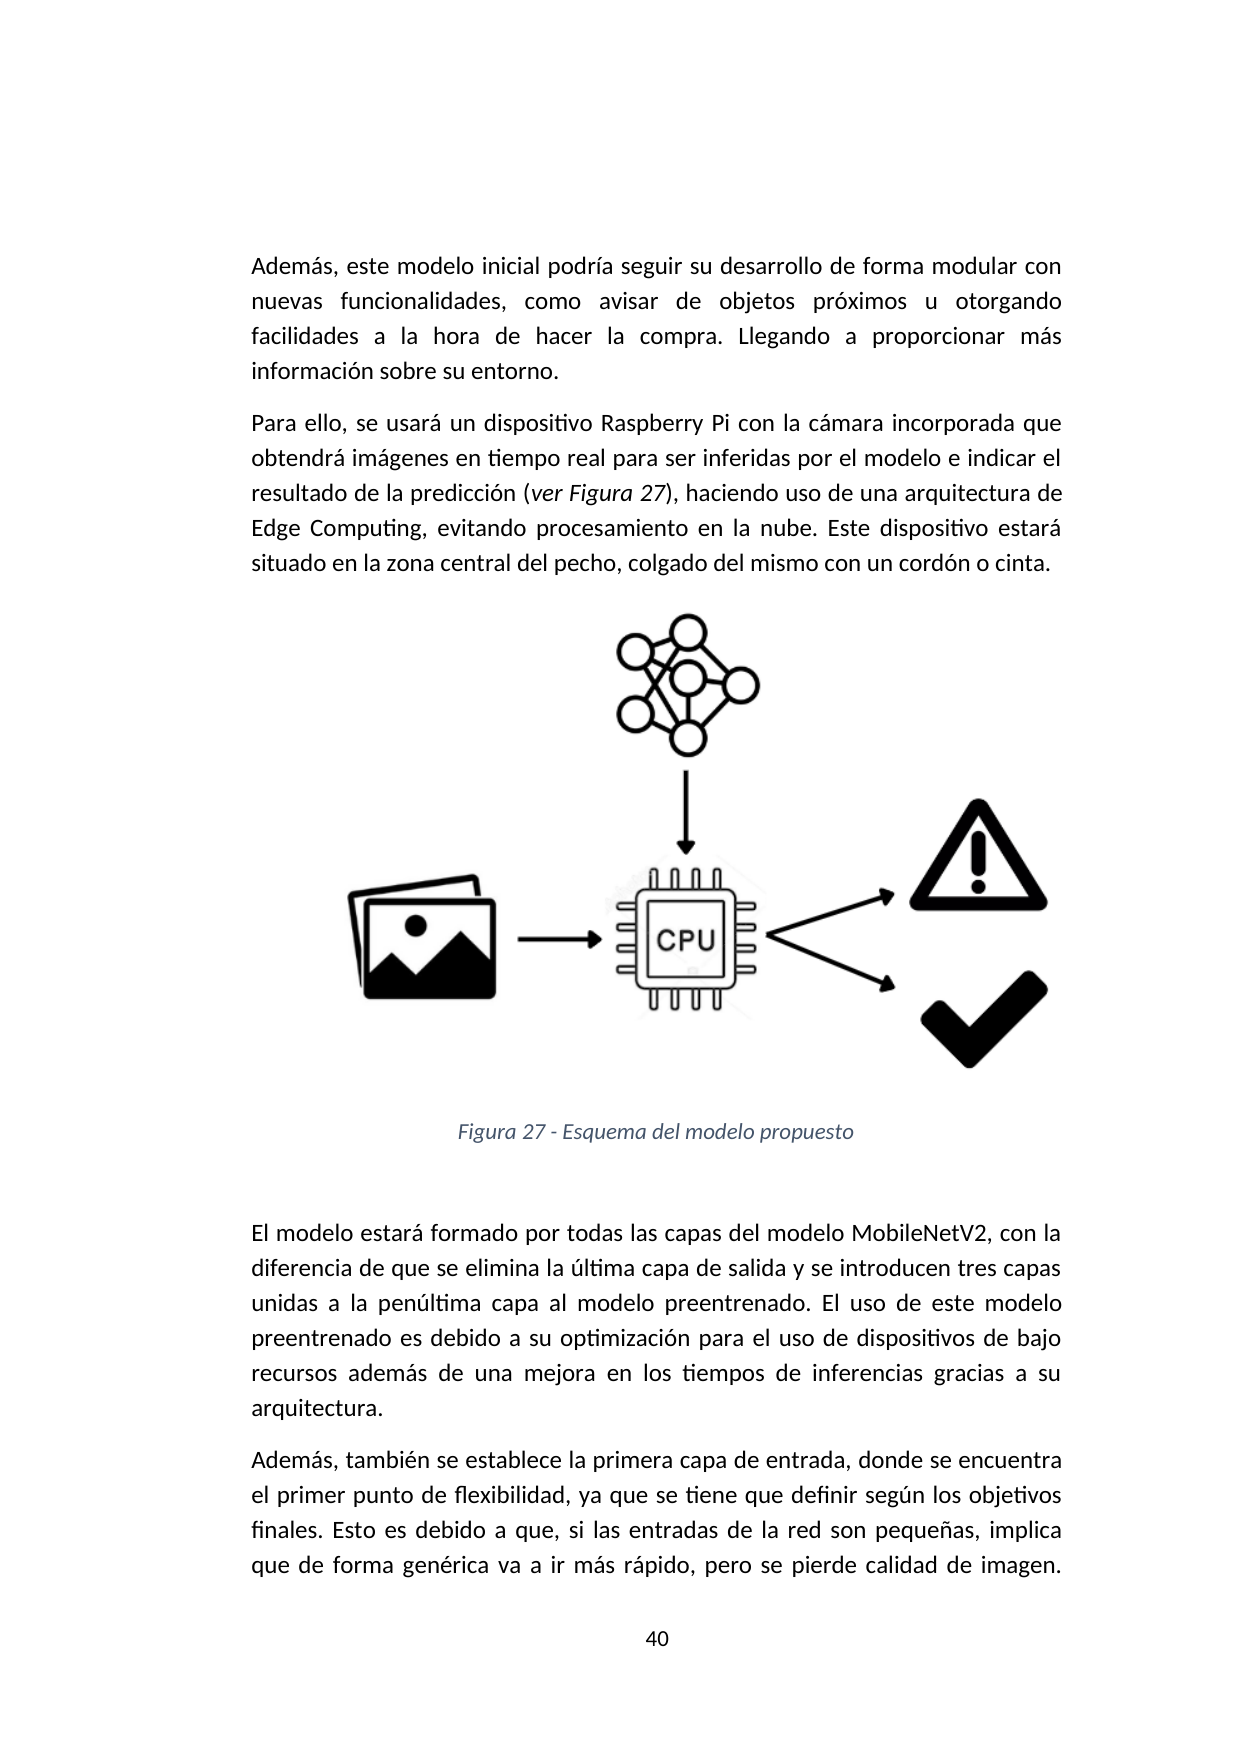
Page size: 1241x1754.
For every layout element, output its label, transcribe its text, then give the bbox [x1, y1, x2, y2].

picture [251, 598, 1137, 1097]
text Además, este modelo inicial podría seguir su desarrollo de forma modular con nuevas funcionalidades, como avisar de objetos próximos u otorgando facilidades a la hora de hacer la compra. Llegando a proporcionar más información sobre su entorno. [251, 250, 1063, 386]
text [251, 1444, 1063, 1580]
text Para ello, se usará un dispositivo Raspberry Pi con la cámara incorporada que obtendrá imágenes en tiempo real para ser inferidas por el modelo e indicar el resultado de la predicción (ver Figura 27), haciendo uso de una arquitectura de Edge Computing, evitando procesamiento en la nube. Este dispositivo estará situado en la zona central del pecho, colgado del mismo con un cordón o cinta. [251, 407, 1063, 577]
text El modelo estará formado por todas las capas del modelo MobileNetV2, con la diferencia de que se elimina la última capa de salida y se introducen tres capas unidas a la penúltima capa al modelo preentrenado. El uso de este modelo preentrenado es debido a su optimización para el uso de dispositivos de bajo recursos además de una mejora en los tiempos de inferencias gracias a su arquitectura. [251, 1218, 1063, 1423]
